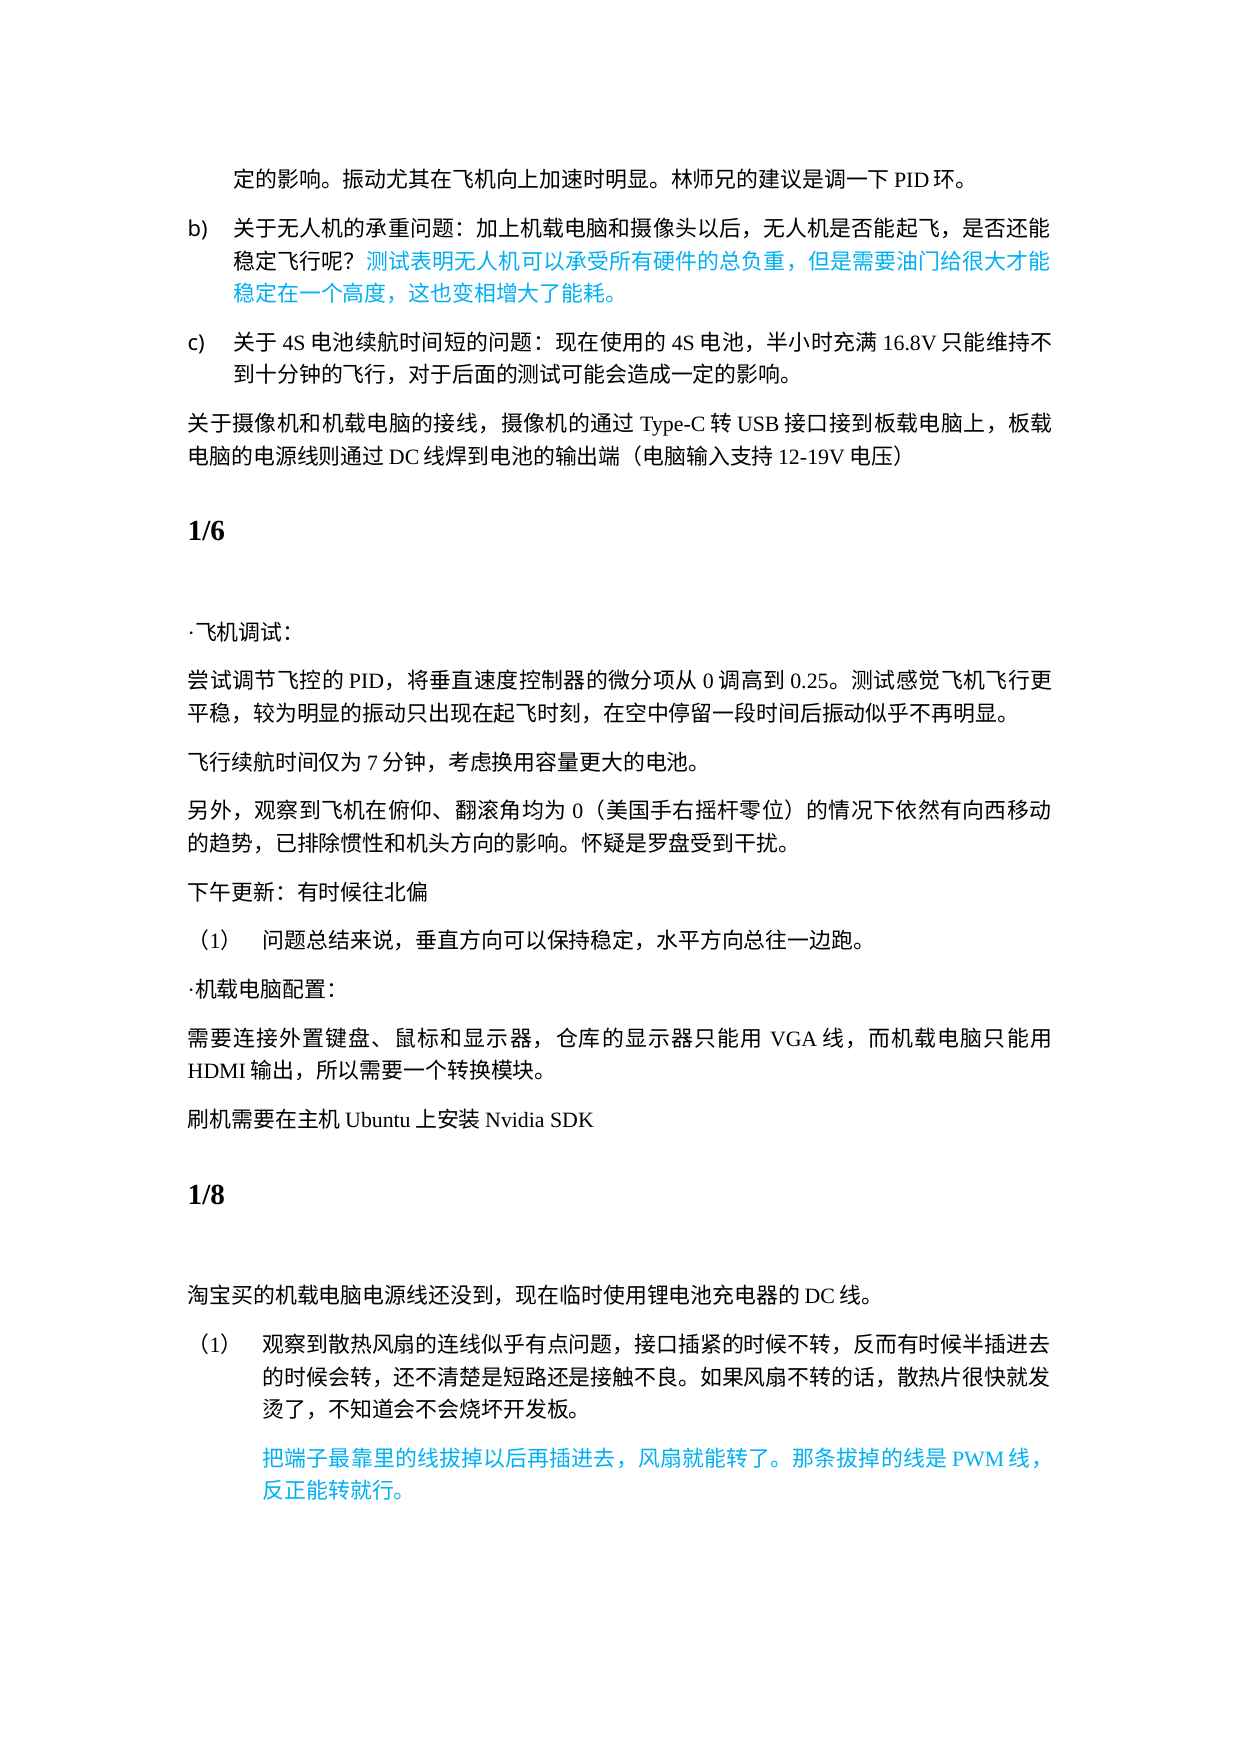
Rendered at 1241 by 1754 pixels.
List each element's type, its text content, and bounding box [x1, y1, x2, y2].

list 把端子最靠里的线拔掉以后再插进去，风扇就能转了。那条拔掉的线是PWM线，反正能转就行。 [262, 1441, 1053, 1506]
text 另外，观察到飞机在俯仰、翻滚角均为0（美国手右摇杆零位）的情况下依然有向西移动的趋势，已排除惯性和机头方向的影响。怀疑是罗盘受到干扰。 [187, 793, 1053, 858]
text 尝试调节飞控的PID，将垂直速度控制器的微分项从0调高到0.25。测试感觉飞机飞行更平稳，较为明显的振动只出现在起飞时刻，在空中停留一段时间后振动似乎不再明显。 [187, 663, 1053, 728]
text 刷机需要在主机Ubuntu上安装Nvidia SDK [187, 1102, 1053, 1134]
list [187, 162, 1053, 194]
text 飞行续航时间仅为7分钟，考虑换用容量更大的电池。 [187, 744, 1053, 777]
list 关于4S电池续航时间短的问题：现在使用的4S电池，半小时充满16.8V只能维持不到十分钟的飞行，对于后面的测试可能会造成一定的影响。 [187, 324, 1053, 389]
text 下午更新：有时候往北偏 [187, 874, 1053, 907]
list 关于无人机的承重问题：加上机载电脑和摄像头以后，无人机是否能起飞，是否还能稳定飞行呢？测试表明无人机可以承受所有硬件的总负重，但是需要油门给很大才能稳定在一个高度，这也变相增大了能耗。 [187, 211, 1053, 308]
text 淘宝买的机载电脑电源线还没到，现在临时使用锂电池充电器的DC线。 [187, 1278, 1053, 1311]
text 需要连接外置键盘、鼠标和显示器，仓库的显示器只能用VGA线，而机载电脑只能用HDMI输出，所以需要一个转换模块。 [187, 1021, 1053, 1086]
list 观察到散热风扇的连线似乎有点问题，接口插紧的时候不转，反而有时候半插进去的时候会转，还不清楚是短路还是接触不良。如果风扇不转的话，散热片很快就发烫了，不知道会不会烧坏开发板。 [187, 1327, 1053, 1424]
subtitle 1/6 [187, 498, 1053, 563]
subtitle 1/8 [187, 1161, 1053, 1226]
text 关于摄像机和机载电脑的接线，摄像机的通过Type-C转USB接口接到板载电脑上，板载电脑的电源线则通过DC线焊到电池的输出端（电脑输入支持12-19V电压） [187, 406, 1053, 471]
list 问题总结来说，垂直方向可以保持稳定，水平方向总往一边跑。 [187, 923, 1053, 956]
text ·机载电脑配置： [187, 972, 1053, 1004]
text ·飞机调试： [187, 614, 1053, 647]
picture [344, 293, 359, 303]
